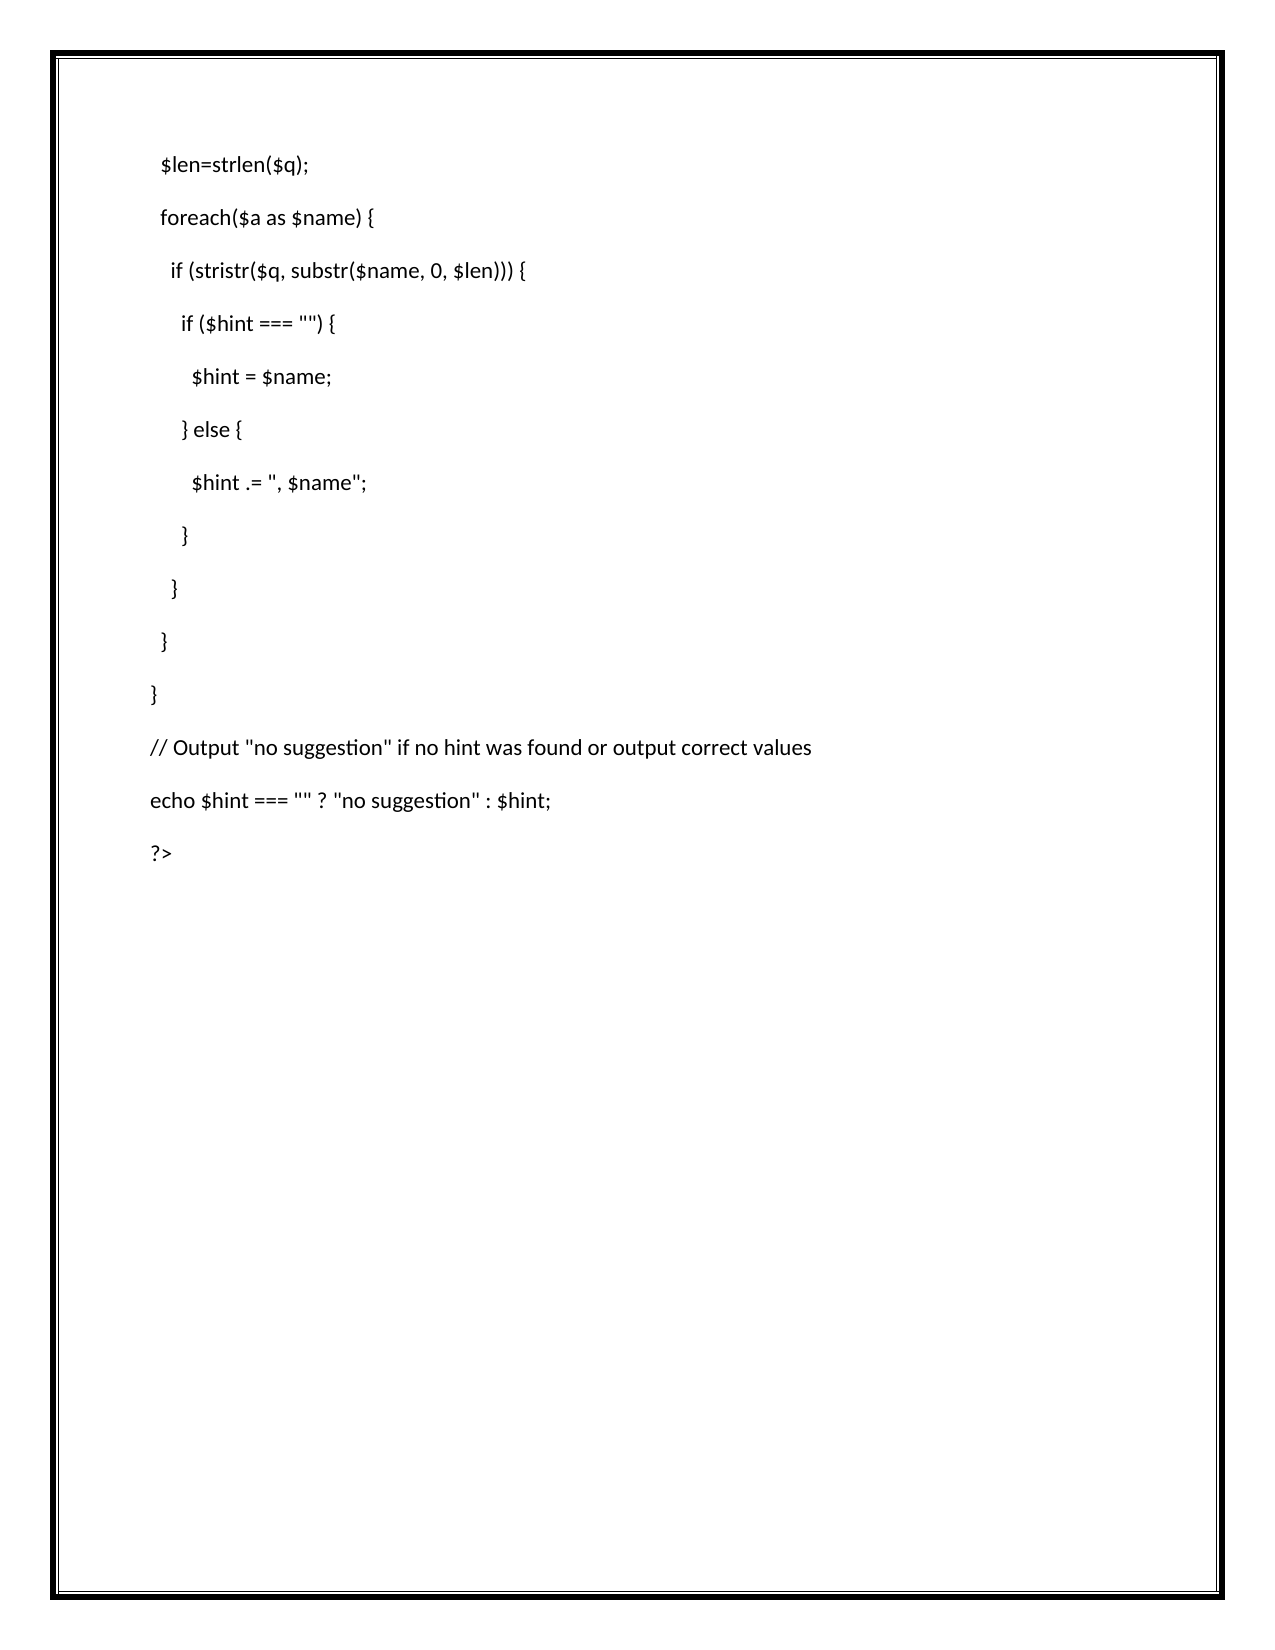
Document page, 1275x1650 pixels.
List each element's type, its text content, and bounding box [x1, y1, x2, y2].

text } else { [150, 415, 1125, 443]
text $hint = $name; [150, 362, 1125, 390]
text } [150, 680, 1125, 708]
text } [150, 521, 1125, 549]
text $hint .= ", $name"; [150, 468, 1125, 496]
text if ($hint === "") { [150, 309, 1125, 337]
text foreach($a as $name) { [150, 203, 1125, 231]
text ?> [150, 839, 1125, 867]
text } [150, 574, 1125, 602]
text // Output "no suggestion" if no hint was found or output correct values [150, 733, 1125, 761]
text } [150, 627, 1125, 655]
text echo $hint === "" ? "no suggestion" : $hint; [150, 786, 1125, 814]
text $len=strlen($q); [150, 150, 1125, 178]
text if (stristr($q, substr($name, 0, $len))) { [150, 256, 1125, 284]
